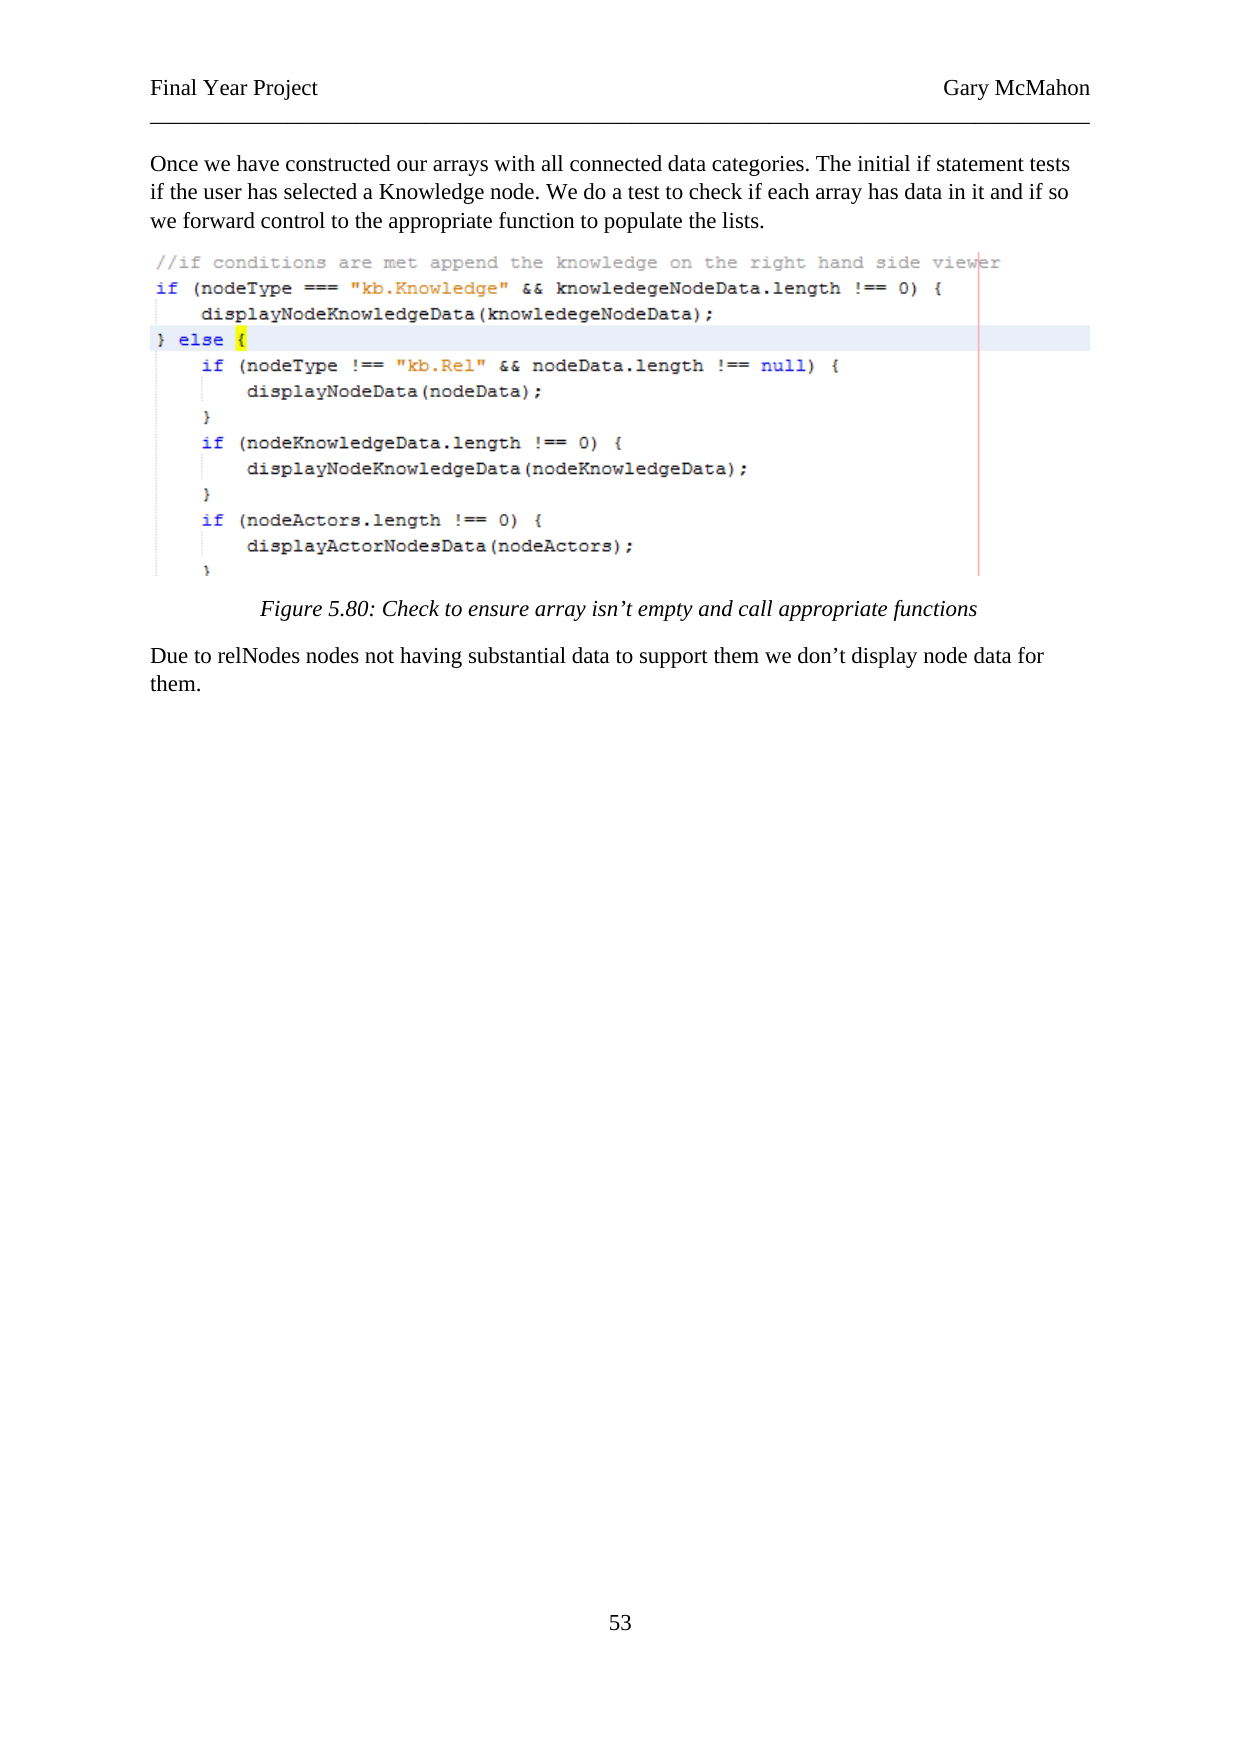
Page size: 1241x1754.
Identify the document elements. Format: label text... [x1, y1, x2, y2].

text Once we have constructed our arrays with all connected data categories. The initial if statement tests if the user has selected a Knowledge node. We do a test to check if each array has data in it and if so we forward control to the appropriate function to populate the lists. [150, 150, 1090, 233]
text Due to relNodes nodes not having substantial data to support them we don’t display node data for them. [150, 642, 1090, 697]
picture [150, 252, 1091, 576]
